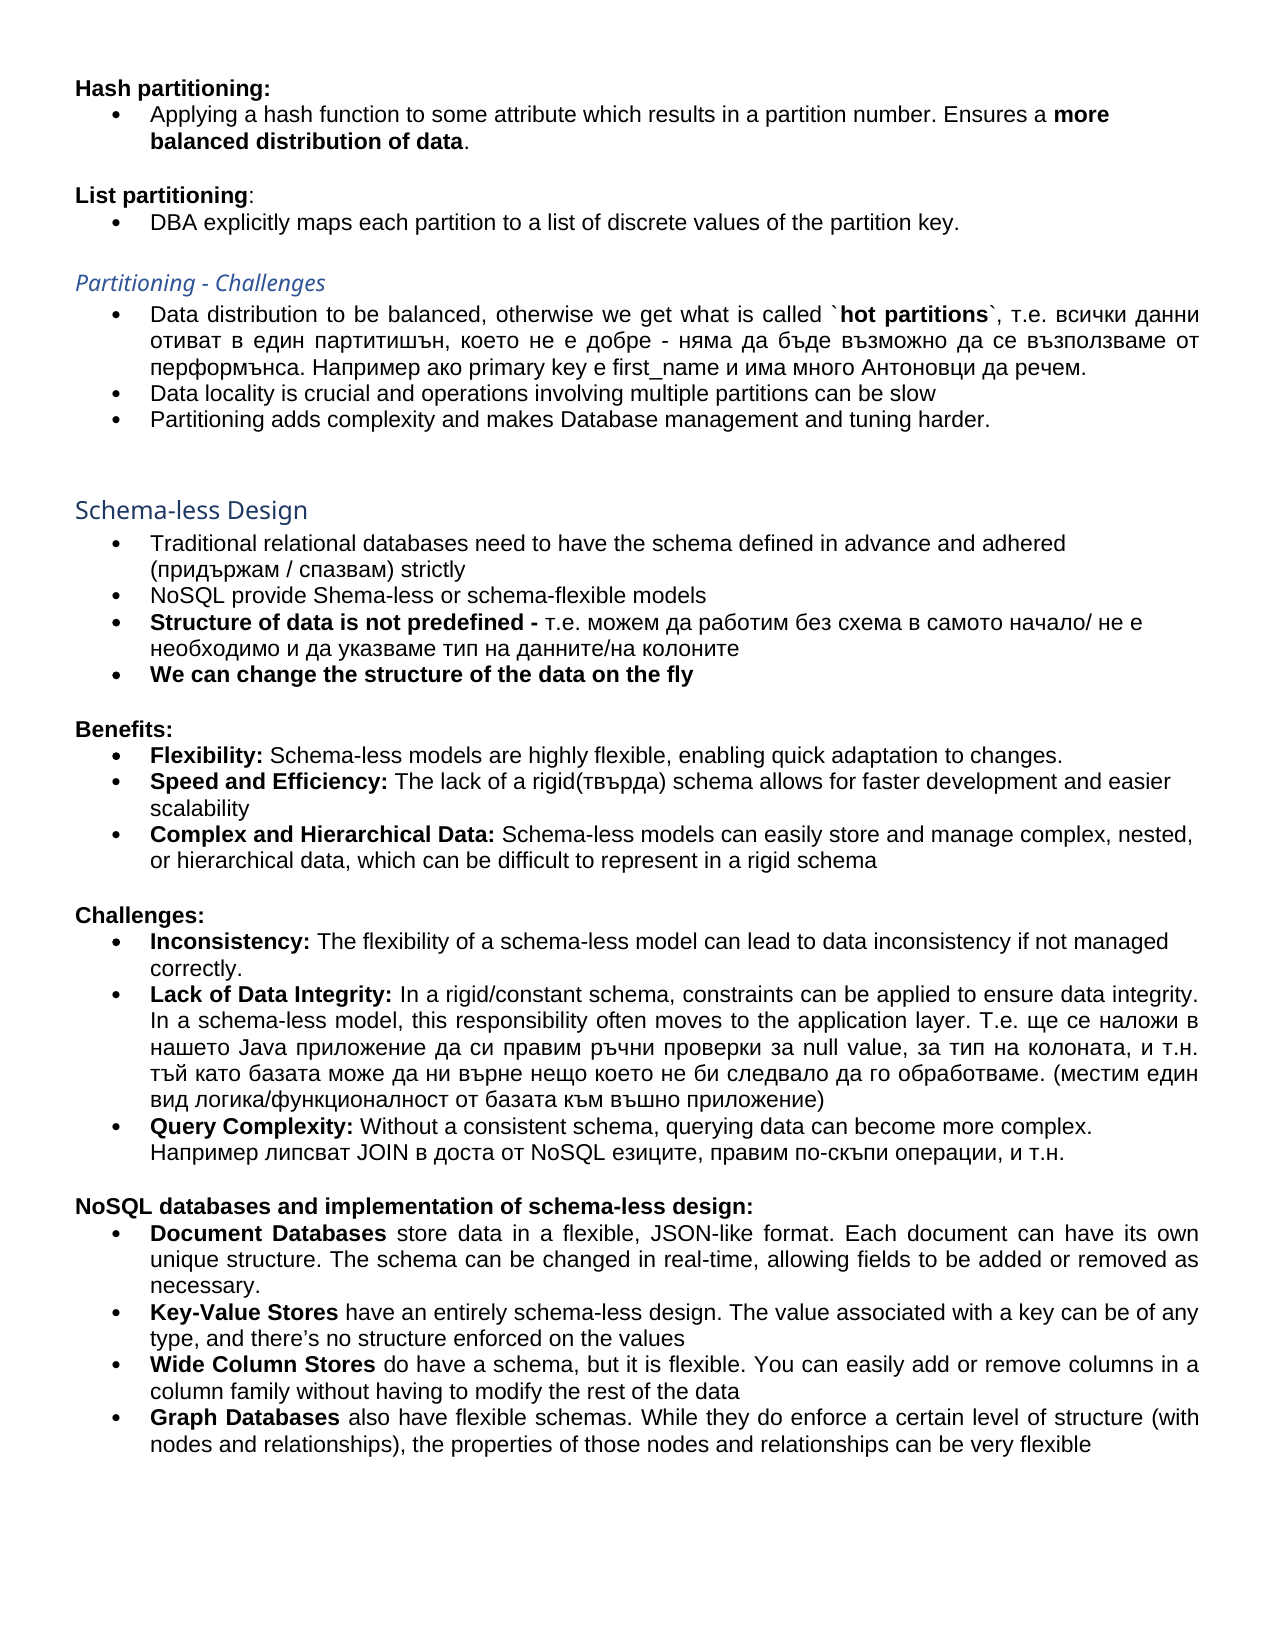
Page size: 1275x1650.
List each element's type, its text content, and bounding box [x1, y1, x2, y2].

list NoSQL provide Shema-less or schema-flexible models [112, 582, 1200, 608]
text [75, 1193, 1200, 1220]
list Flexibility: Schema-less models are highly flexible, enabling quick adaptation to changes. [112, 742, 1200, 768]
list Data locality is crucial and operations involving multiple partitions can be slow [112, 380, 1200, 406]
list Speed and Efficiency: The lack of a rigid(твърда) schema allows for faster development and easier scalability [112, 768, 1200, 821]
list We can change the structure of the data on the fly [112, 661, 1200, 688]
list DBA explicitly maps each partition to a list of discrete values of the partition key. [112, 208, 1200, 235]
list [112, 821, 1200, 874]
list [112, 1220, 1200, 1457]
subtitle Schema-less Design [75, 493, 1200, 527]
list Partitioning adds complexity and makes Database management and tuning harder. [112, 406, 1200, 432]
text Benefits: [75, 716, 1200, 742]
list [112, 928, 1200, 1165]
text List partitioning: [75, 182, 1200, 208]
list Applying a hash function to some attribute which results in a partition number. Ensures a more balanced distribution of data. [112, 101, 1200, 154]
subtitle Partitioning - Challenges [75, 267, 1200, 298]
list Traditional relational databases need to have the schema defined in advance and adhered (придържам / спазвам) strictly [112, 529, 1200, 582]
list Structure of data is not predefined - т.е. можем да работим без схема в самото начало/ не е необходимо и да указваме тип на данните/на колоните [112, 608, 1200, 661]
text Hash partitioning: [75, 75, 1200, 101]
list Data distribution to be balanced, otherwise we get what is called `hot partitions`, т.е. всички данни отиват в един партитишън, което не е добре - няма да бъде възможно да се възползваме от перформънса. Например ако primary key e first_name и има много Антоновци да речем. [112, 301, 1200, 380]
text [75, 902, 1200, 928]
